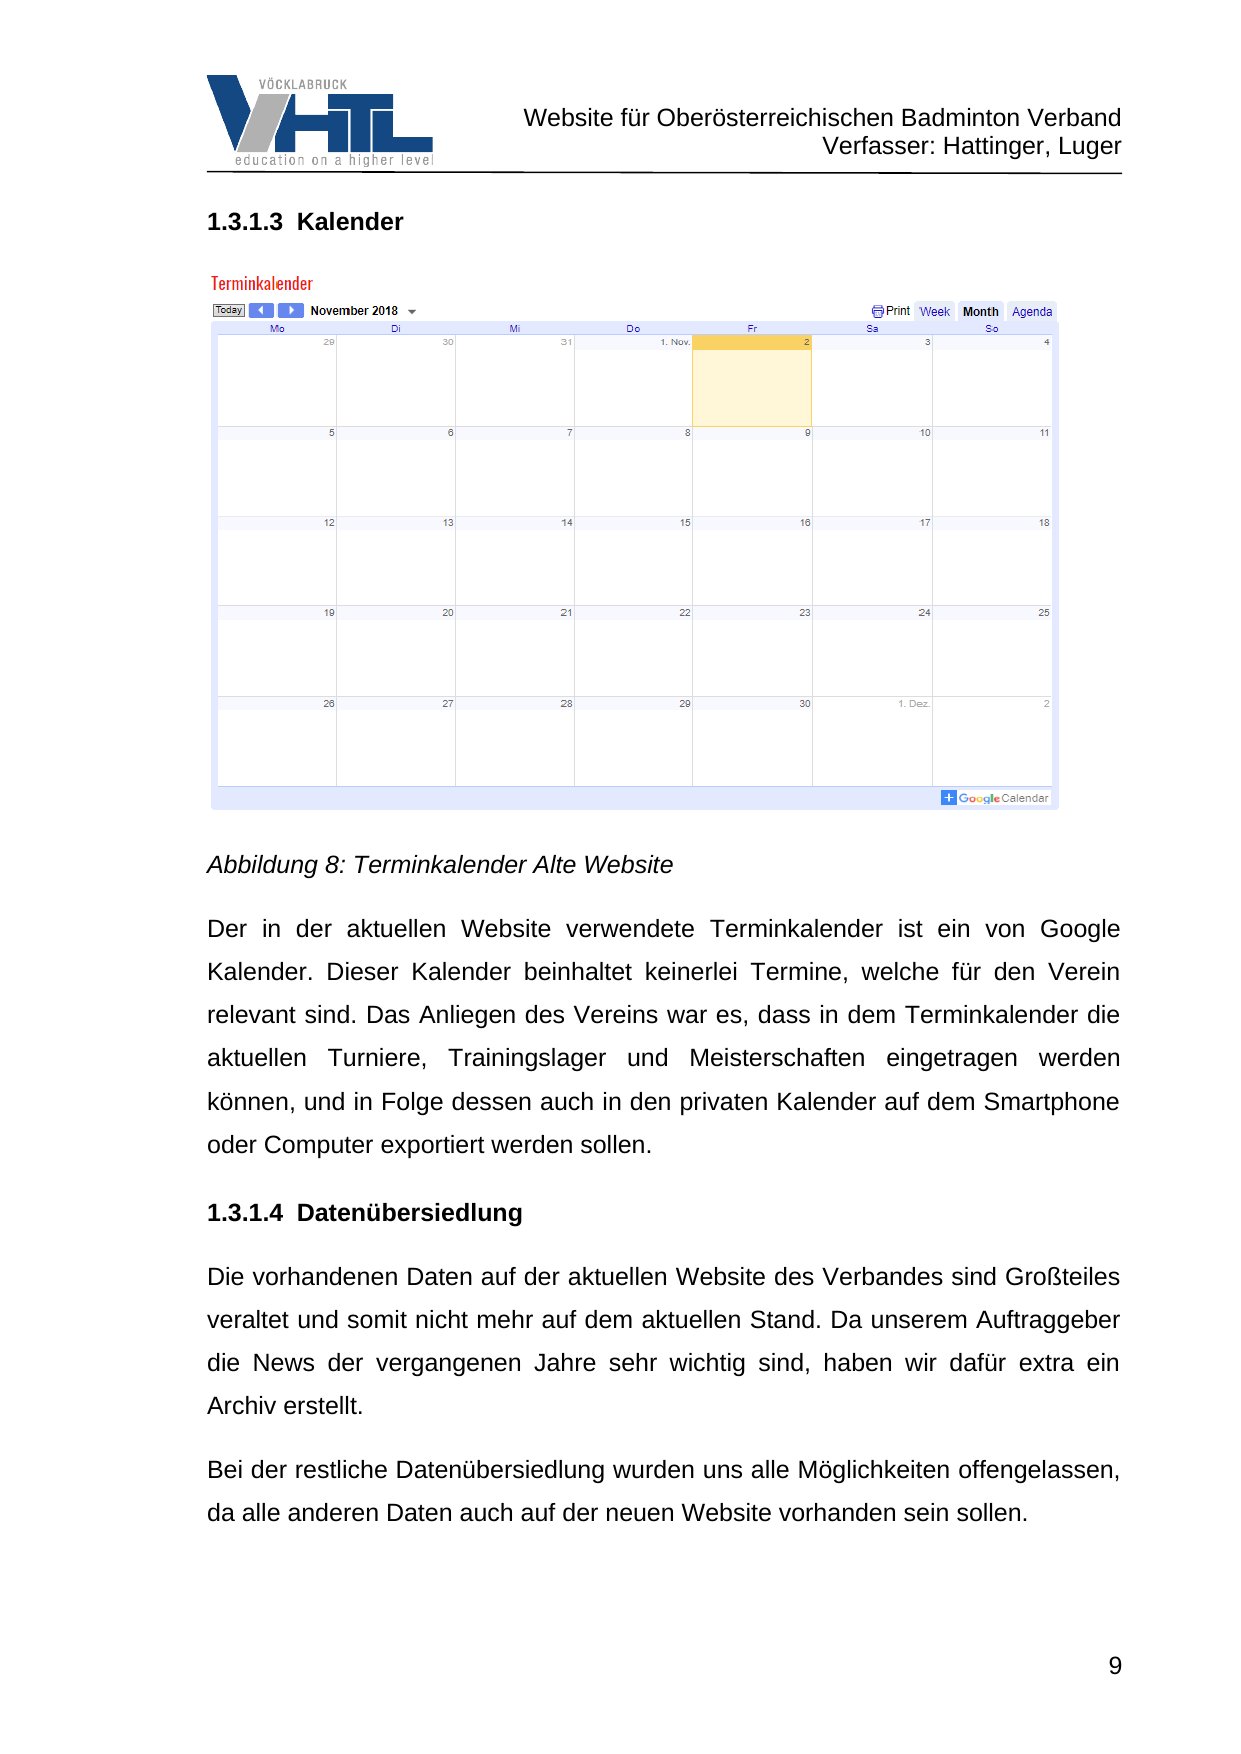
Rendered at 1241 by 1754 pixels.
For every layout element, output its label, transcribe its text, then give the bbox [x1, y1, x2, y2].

picture [206, 75, 433, 167]
picture [206, 270, 1064, 815]
subtitle Datenübersiedlung [207, 1198, 1122, 1227]
text Die vorhandenen Daten auf der aktuellen Website des Verbandes sind Großteiles veraltet und somit nicht mehr auf dem aktuellen Stand. Da unserem Auftraggeber die News der vergangenen Jahre sehr wichtig sind, haben wir dafür extra ein Archiv erstellt. [207, 1262, 1122, 1420]
text Der in der aktuellen Website verwendete Terminkalender ist ein von Google Kalender. Dieser Kalender beinhaltet keinerlei Termine, welche für den Verein relevant sind. Das Anliegen des Vereins war es, dass in dem Terminkalender die aktuellen Turniere, Trainingslager und Meisterschaften eingetragen werden können, und in Folge dessen auch in den privaten Kalender auf dem Smartphone oder Computer exportiert werden sollen. [207, 914, 1122, 1158]
text Bei der restliche Datenübersiedlung wurden uns alle Möglichkeiten offengelassen, da alle anderen Daten auch auf der neuen Website vorhanden sein sollen. [207, 1455, 1122, 1527]
text Abbildung : Terminkalender Alte Website [207, 850, 1122, 879]
subtitle Kalender [207, 207, 1122, 236]
